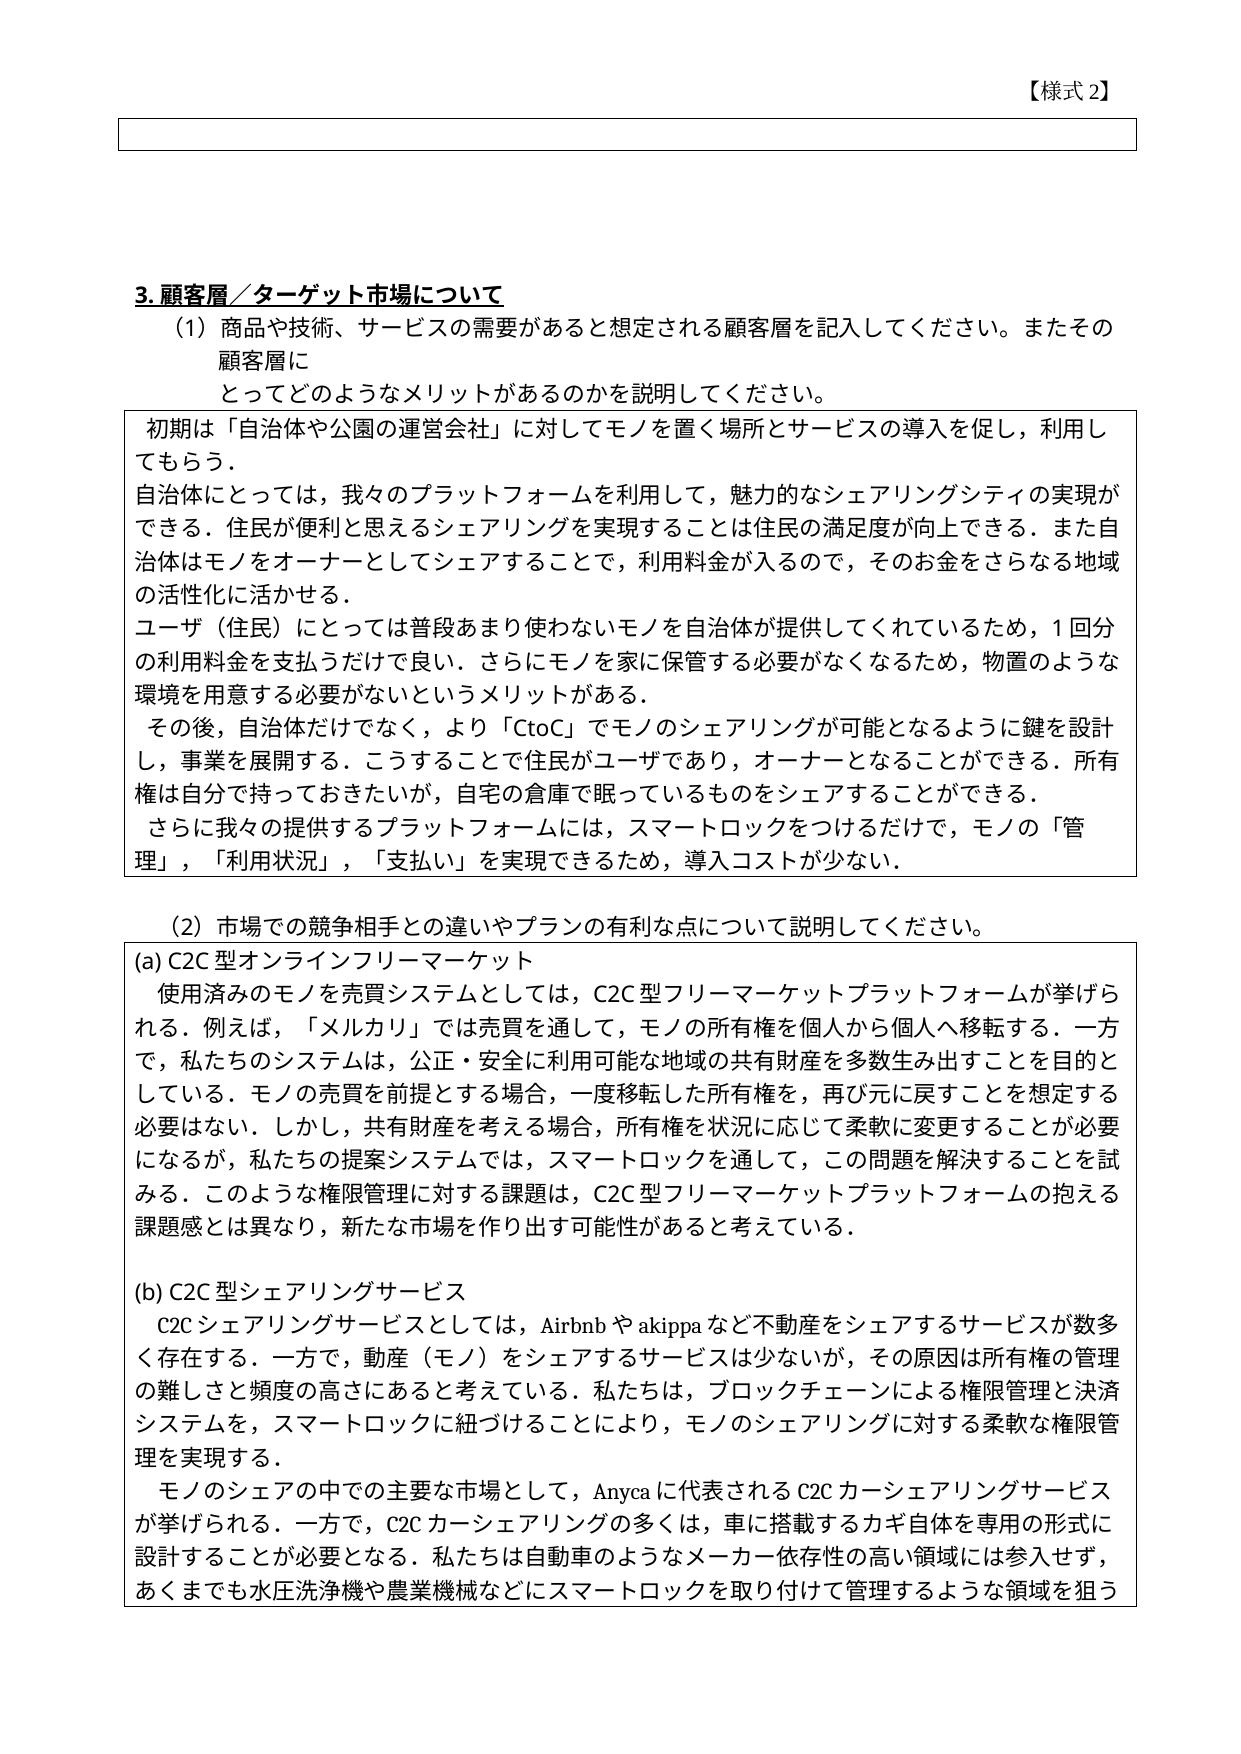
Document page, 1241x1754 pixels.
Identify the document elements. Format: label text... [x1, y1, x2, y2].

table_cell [125, 943, 1136, 1606]
table_cell 3. 顧客層／ターゲット市場について （1）商品や技術、サービスの需要があると想定される顧客層を記入してください。またその顧客層に とってどのようなメリットがあるのかを説明してください。 [124, 151, 1137, 409]
table_cell （2）市場での競争相手との違いやプランの有利な点について説明してください。 [124, 877, 1137, 942]
table_cell 初期は「自治体や公園の運営会社」に対してモノを置く場所とサービスの導入を促し，利用してもらう． 自治体にとっては，我々のプラットフォームを利用して，魅力的なシェアリングシティの実現ができる．住民が便利と思えるシェアリングを実現することは住民の満足度が向上できる．また自治体はモノをオーナーとしてシェアすることで，利用料金が入るので，そのお金をさらなる地域の活性化に活かせる． ユーザ（住民）にとっては普段あまり使わないモノを自治体が提供してくれているため，1回分の利用料金を支払うだけで良い．さらにモノを家に保管する必要がなくなるため，物置のような環境を用意する必要がないというメリットがある． その後，自治体だけでなく，より「CtoC」でモノのシェアリングが可能となるように鍵を設計し，事業を展開する．こうすることで住民がユーザであり，オーナーとなることができる．所有権は自分で持っておきたいが，自宅の倉庫で眠っているものをシェアすることができる． さらに我々の提供するプラットフォームには，スマートロックをつけるだけで，モノの「管理」，「利用状況」，「支払い」を実現できるため，導入コストが少ない． [125, 411, 1136, 876]
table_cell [119, 119, 1136, 150]
